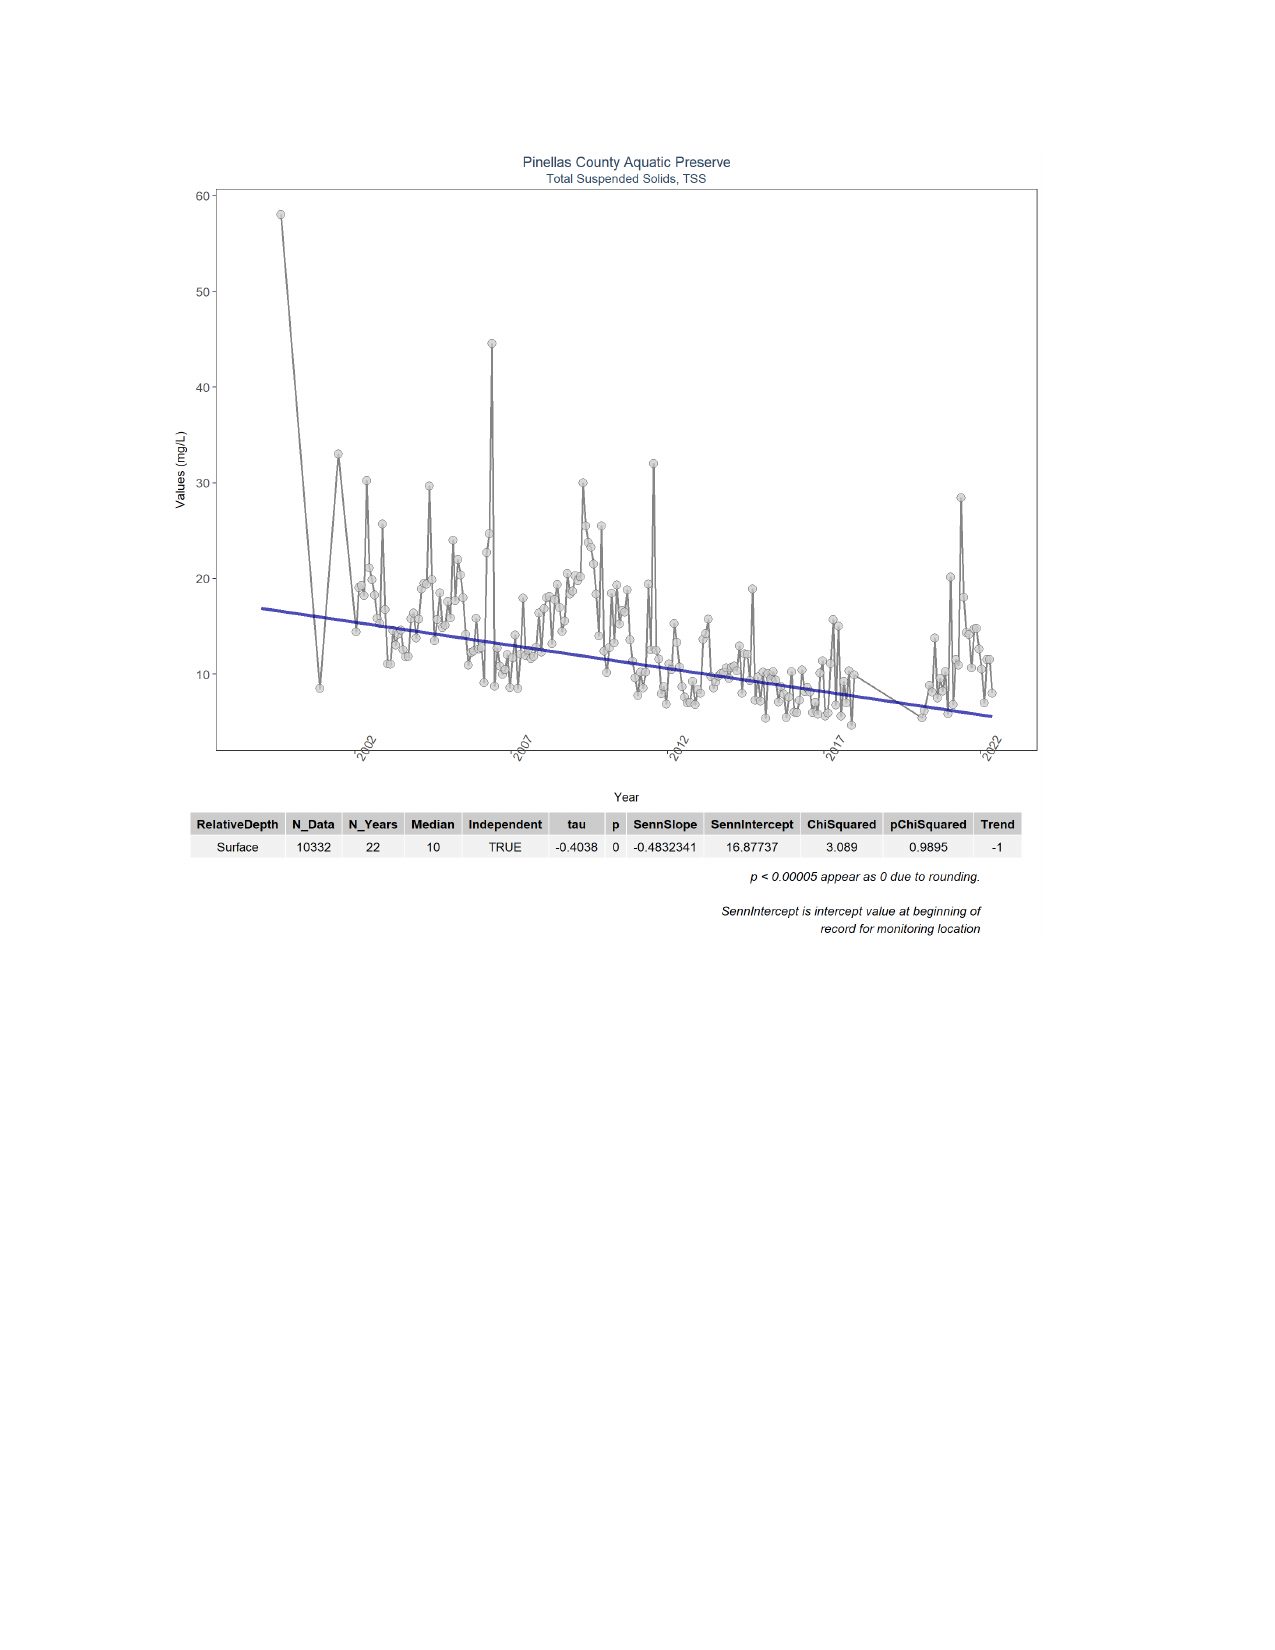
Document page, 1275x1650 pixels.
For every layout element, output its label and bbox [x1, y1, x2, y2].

picture [168, 150, 1044, 938]
